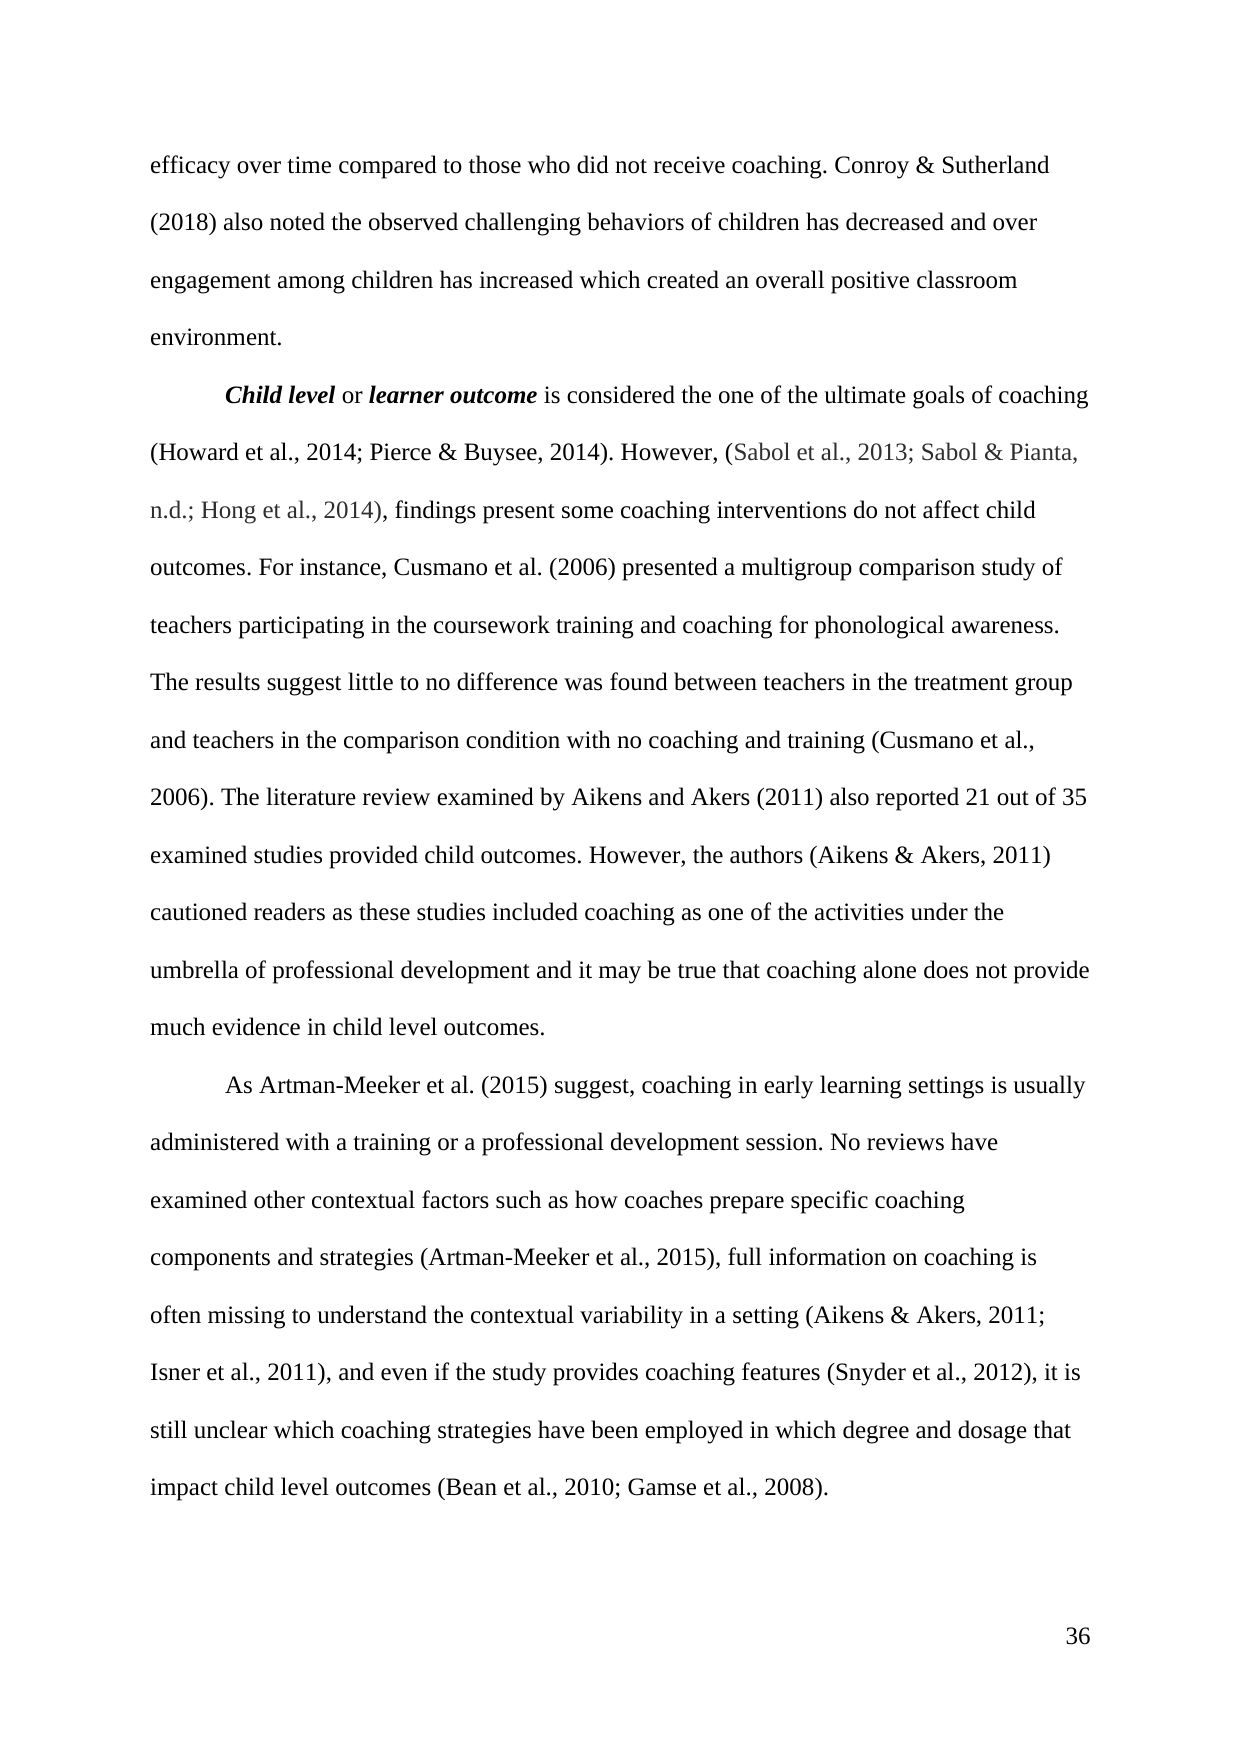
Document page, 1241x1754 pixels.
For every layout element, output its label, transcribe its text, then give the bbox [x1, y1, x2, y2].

text As Artman-Meeker et al. (2015) suggest, coaching in early learning settings is usually administered with a training or a professional development session. No reviews have examined other contextual factors such as how coaches prepare specific coaching components and strategies (Artman-Meeker et al., 2015), full information on coaching is often missing to understand the contextual variability in a setting (Aikens & Akers, 2011; Isner et al., 2011), and even if the study provides coaching features (Snyder et al., 2012), it is still unclear which coaching strategies have been employed in which degree and dosage that impact child level outcomes (Bean et al., 2010; Gamse et al., 2008). [150, 1070, 1090, 1501]
text Child level or learner outcome is considered the one of the ultimate goals of coaching (Howard et al., 2014; Pierce & Buysee, 2014). However, (Sabol et al., 2013; Sabol & Pianta, n.d.; Hong et al., 2014), findings present some coaching interventions do not affect child outcomes. For instance, Cusmano et al. (2006) presented a multigroup comparison study of teachers participating in the coursework training and coaching for phonological awareness. The results suggest little to no difference was found between teachers in the treatment group and teachers in the comparison condition with no coaching and training (Cusmano et al., 2006). The literature review examined by Aikens and Akers (2011) also reported 21 out of 35 examined studies provided child outcomes. However, the authors (Aikens & Akers, 2011) cautioned readers as these studies included coaching as one of the activities under the umbrella of professional development and it may be true that coaching alone does not provide much evidence in child level outcomes. [150, 380, 1090, 1041]
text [150, 150, 1090, 351]
